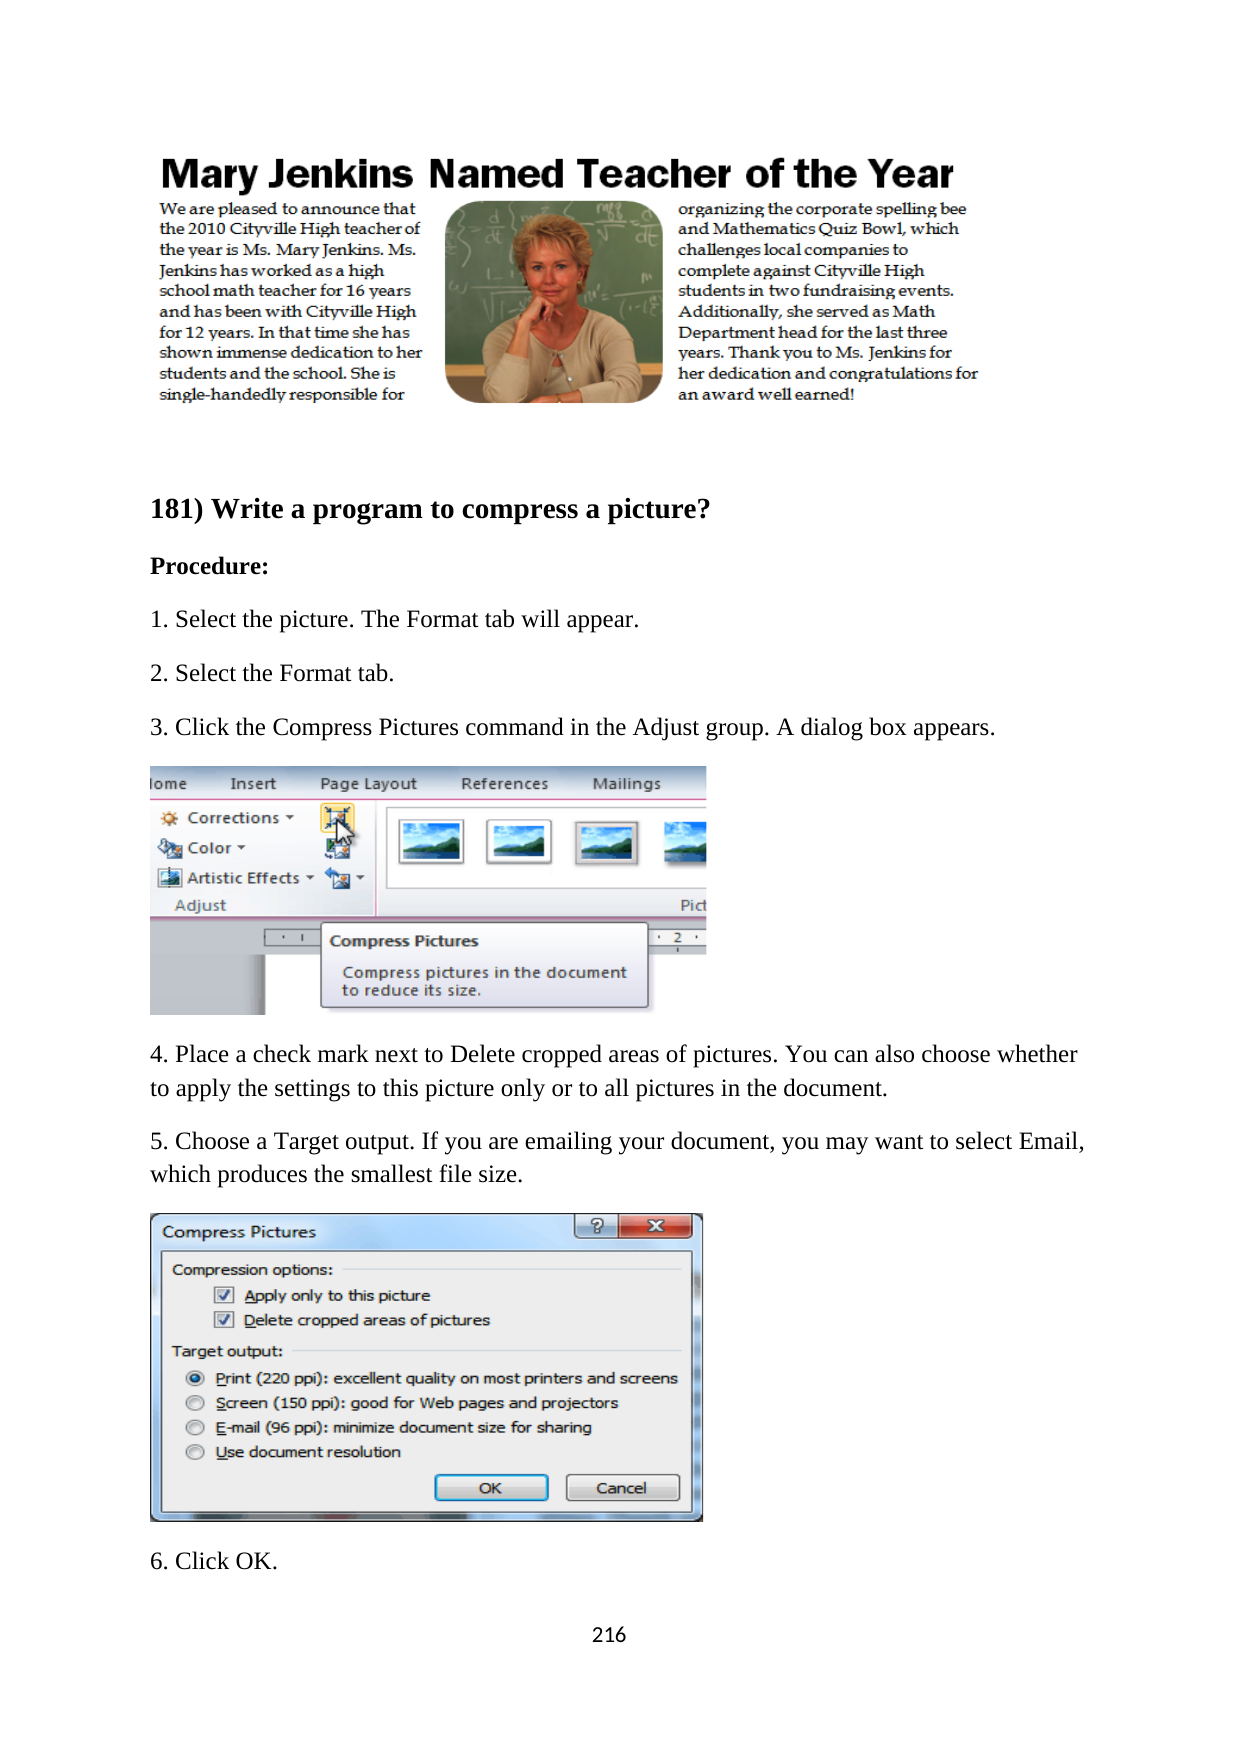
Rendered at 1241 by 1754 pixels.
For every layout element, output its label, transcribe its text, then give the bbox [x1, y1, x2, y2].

text 4. Place a check mark next to Delete cropped areas of pictures. You can also choose whether to apply the settings to this picture only or to all pictures in the document. [150, 1039, 1090, 1101]
text Procedure: [150, 551, 1090, 579]
text 3. Click the Compress Pictures command in the Adjust group. A dialog box appears. [150, 712, 1090, 741]
picture [150, 1213, 704, 1522]
text 5. Choose a Target output. If you are emailing your document, you may want to select Email, which produces the smallest file size. [150, 1126, 1090, 1188]
picture [150, 150, 983, 413]
text 6. Click OK. [150, 1546, 1090, 1575]
text 181) Write a program to compress a picture? [150, 491, 1090, 525]
text 2. Select the Format tab. [150, 658, 1090, 687]
picture [150, 766, 707, 1015]
text 1. Select the picture. The Format tab will appear. [150, 604, 1090, 633]
